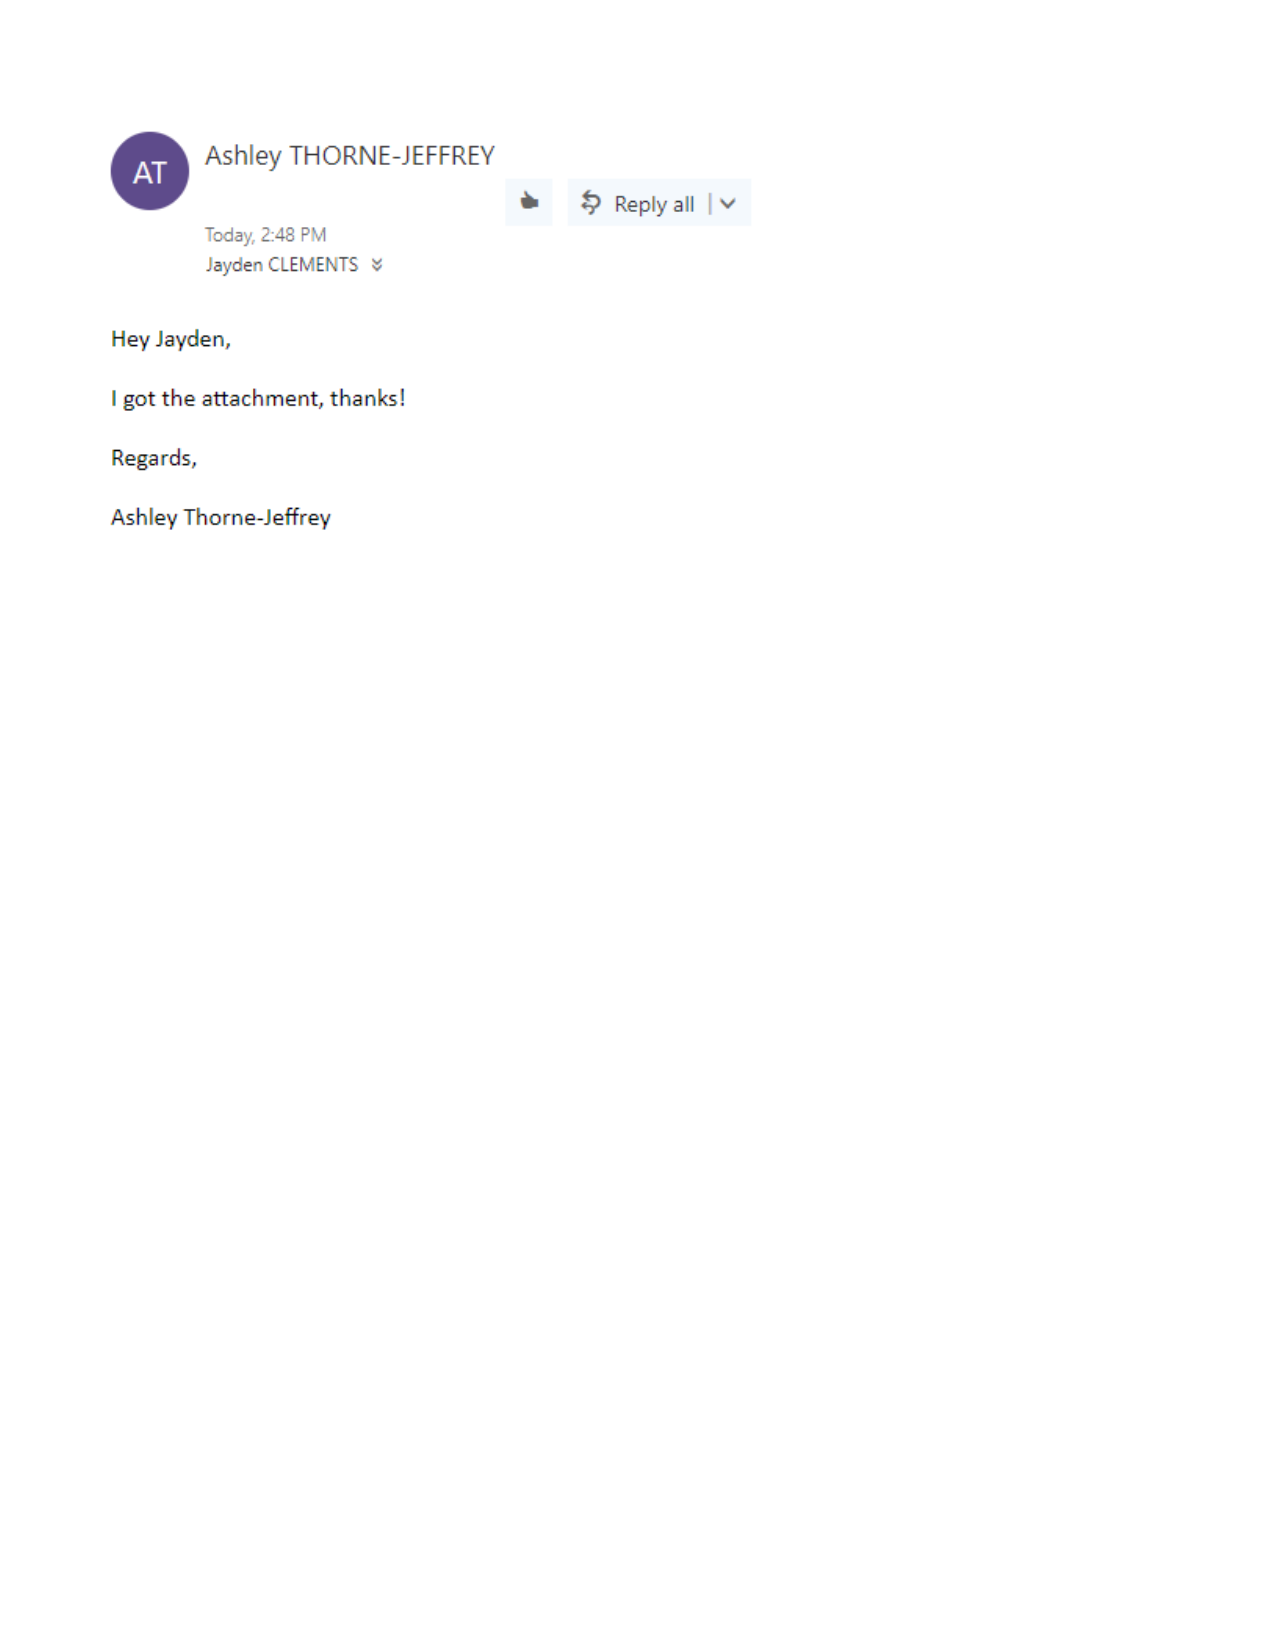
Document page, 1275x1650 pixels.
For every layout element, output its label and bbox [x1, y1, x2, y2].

picture [97, 118, 753, 533]
